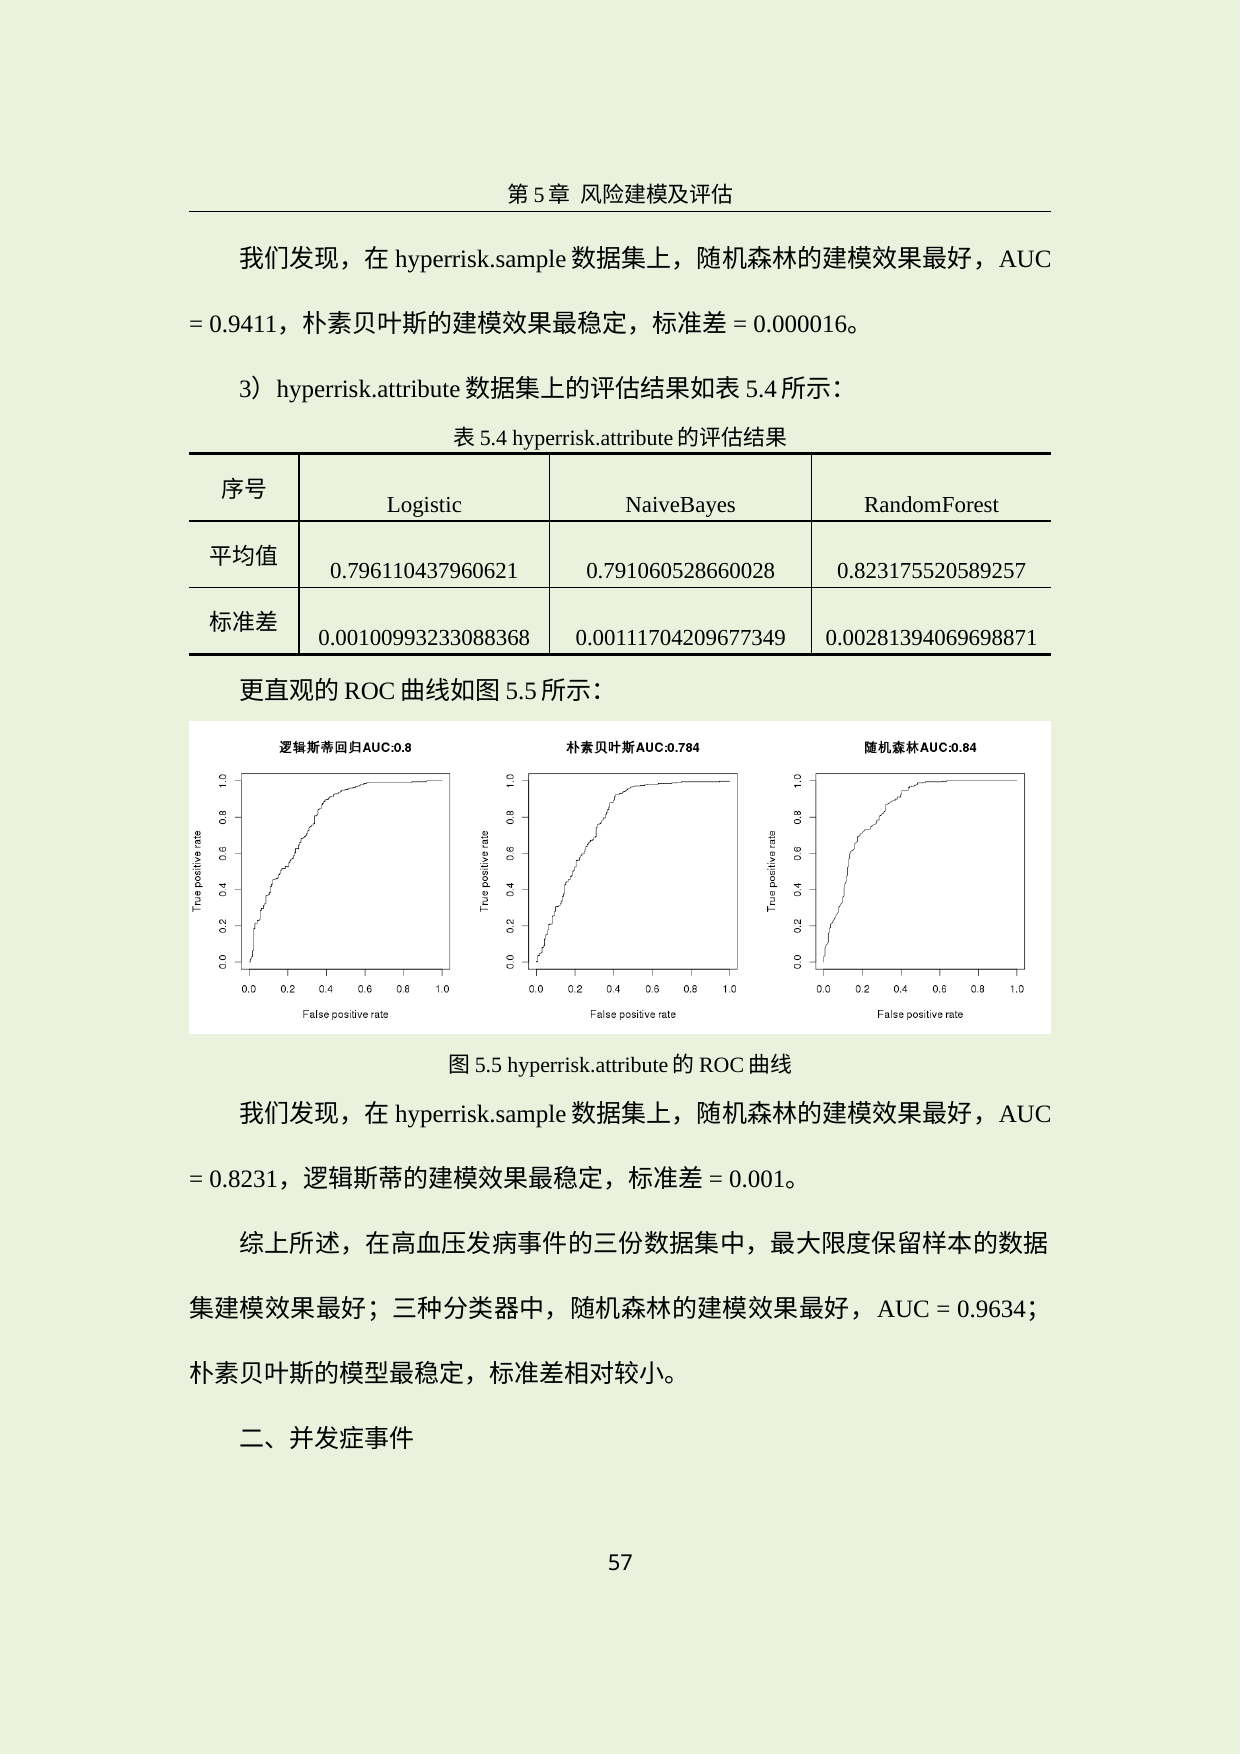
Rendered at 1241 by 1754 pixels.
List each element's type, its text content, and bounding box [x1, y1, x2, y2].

text 图5.5 hyperrisk.attribute的ROC曲线 [189, 1046, 1051, 1079]
table_cell 平均值 [189, 522, 298, 587]
table_header RandomForest [812, 455, 1051, 520]
picture [189, 721, 1051, 1034]
table_cell 0.00281394069698871 [812, 588, 1051, 653]
table_cell 0.00100993233088368 [300, 588, 549, 653]
table_cell 0.00111704209677349 [550, 588, 811, 653]
table_header 序号 [189, 455, 298, 520]
table_cell 0.823175520589257 [812, 522, 1051, 587]
text 我们发现，在hyperrisk.sample数据集上，随机森林的建模效果最好，AUC = 0.9411，朴素贝叶斯的建模效果最稳定，标准差 = 0.000016。 [189, 224, 1051, 354]
text 我们发现，在hyperrisk.sample数据集上，随机森林的建模效果最好，AUC = 0.8231，逻辑斯蒂的建模效果最稳定，标准差 = 0.001。 [189, 1079, 1051, 1209]
table_cell 0.791060528660028 [550, 522, 811, 587]
text 综上所述，在高血压发病事件的三份数据集中，最大限度保留样本的数据集建模效果最好；三种分类器中，随机森林的建模效果最好，AUC = 0.9634；朴素贝叶斯的模型最稳定，标准差相对较小。 [189, 1209, 1051, 1404]
table_cell 0.796110437960621 [300, 522, 549, 587]
text 二、并发症事件 [189, 1404, 1051, 1469]
table_header NaiveBayes [550, 455, 811, 520]
table_header Logistic [300, 455, 549, 520]
table_cell 标准差 [189, 588, 298, 653]
text 更直观的ROC曲线如图5.5所示： [189, 656, 1051, 721]
text 表5.4 hyperrisk.attribute的评估结果 [189, 419, 1051, 452]
text 3）hyperrisk.attribute数据集上的评估结果如表5.4所示： [189, 354, 1051, 419]
